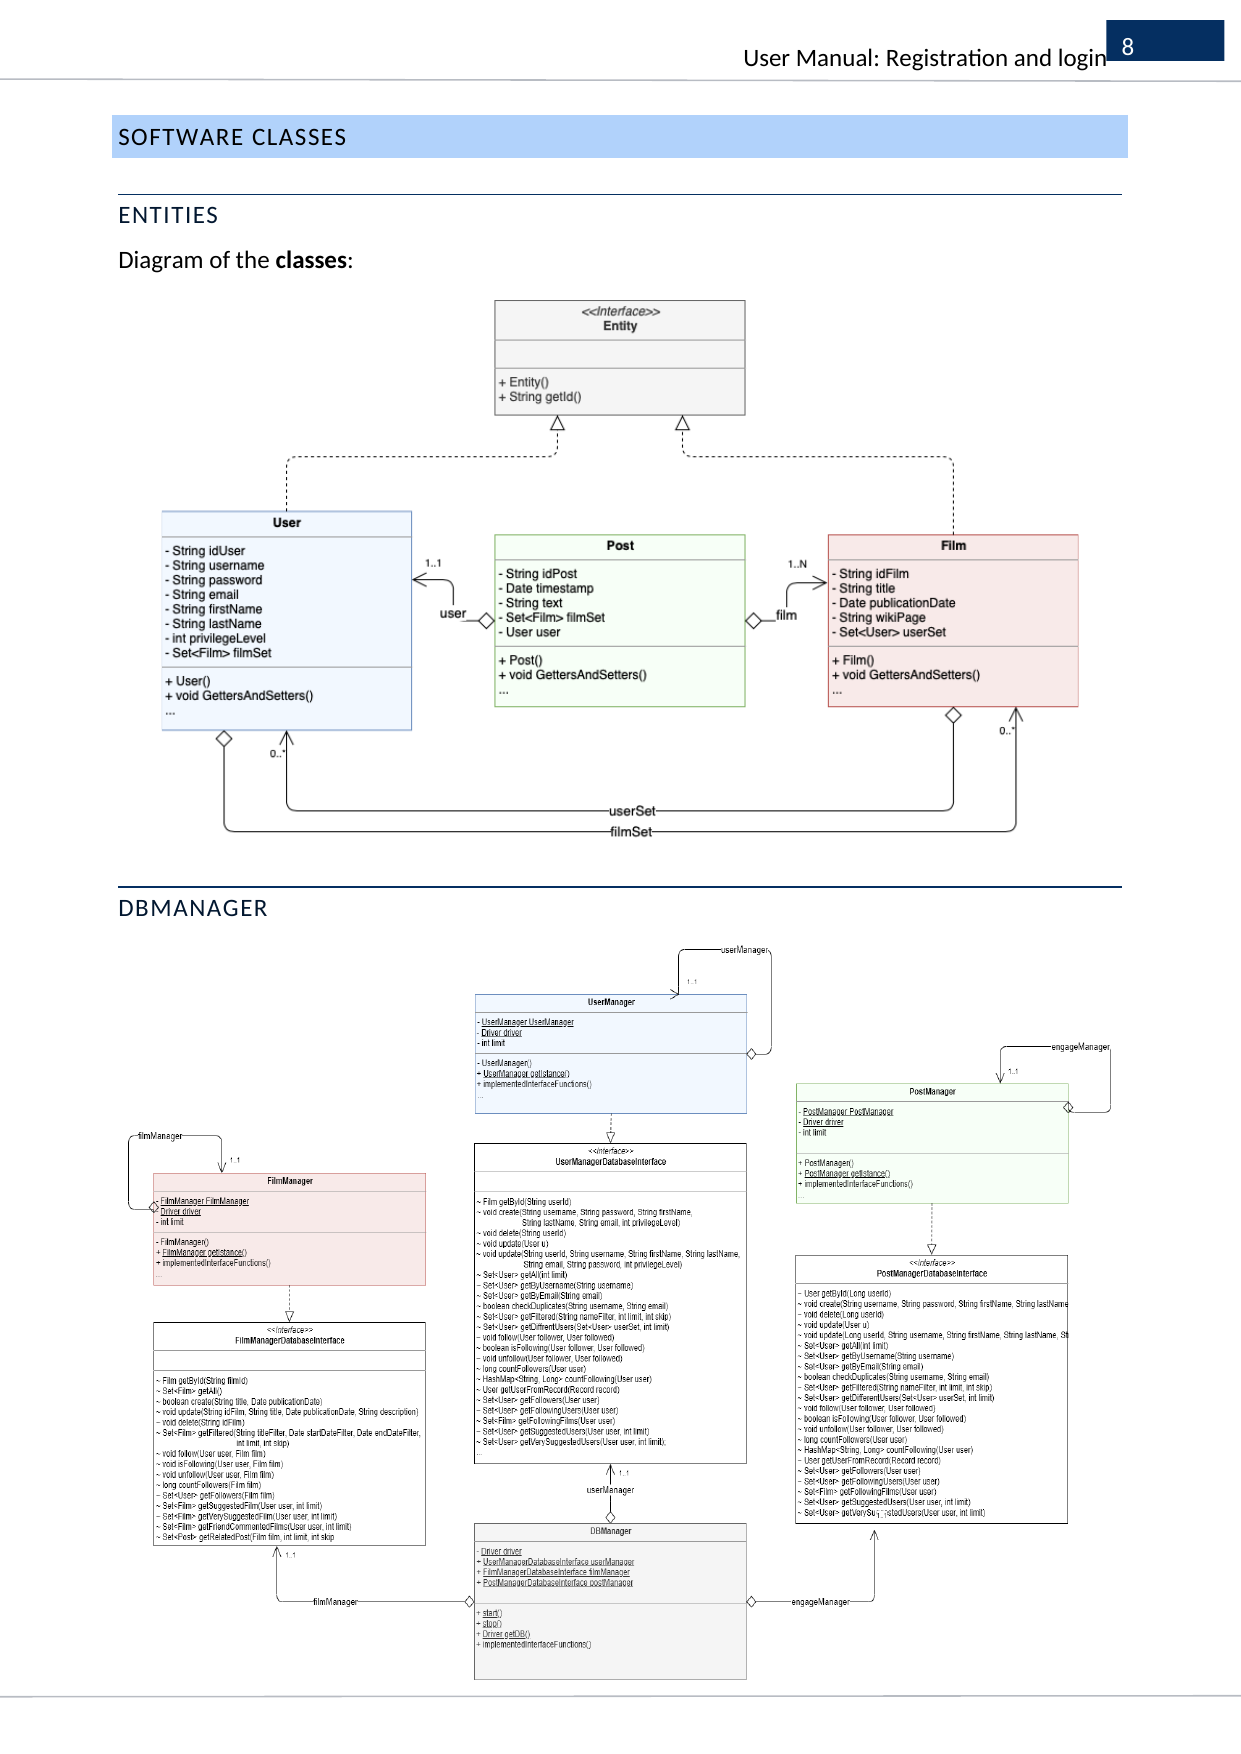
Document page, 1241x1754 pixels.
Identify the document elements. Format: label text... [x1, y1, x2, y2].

text Diagram of the classes: [118, 244, 1122, 275]
subtitle Entities [118, 195, 1122, 230]
picture [161, 300, 1079, 851]
subtitle Software Classes [118, 121, 1122, 151]
subtitle DBManager [118, 888, 1122, 922]
picture [118, 937, 1122, 1680]
